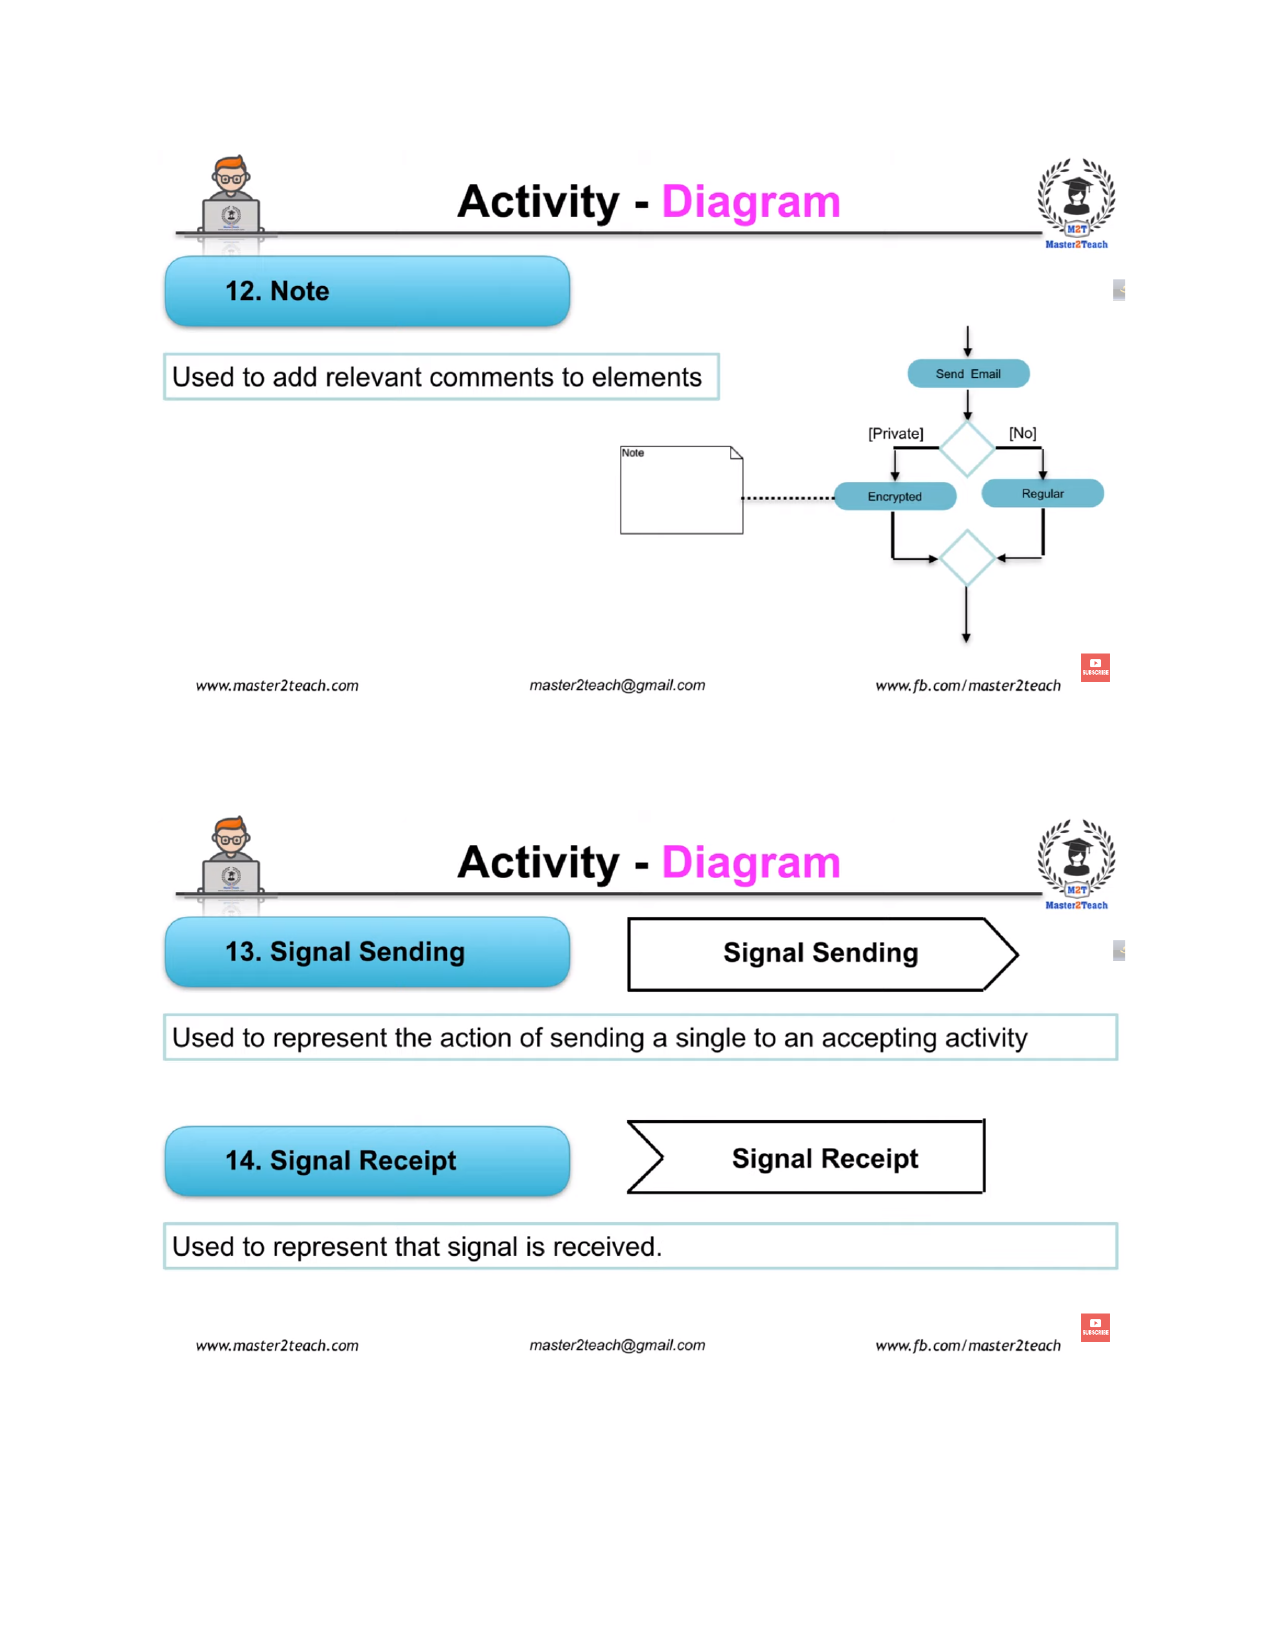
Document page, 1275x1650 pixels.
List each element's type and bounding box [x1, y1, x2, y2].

picture [150, 150, 1125, 699]
picture [150, 810, 1125, 1359]
